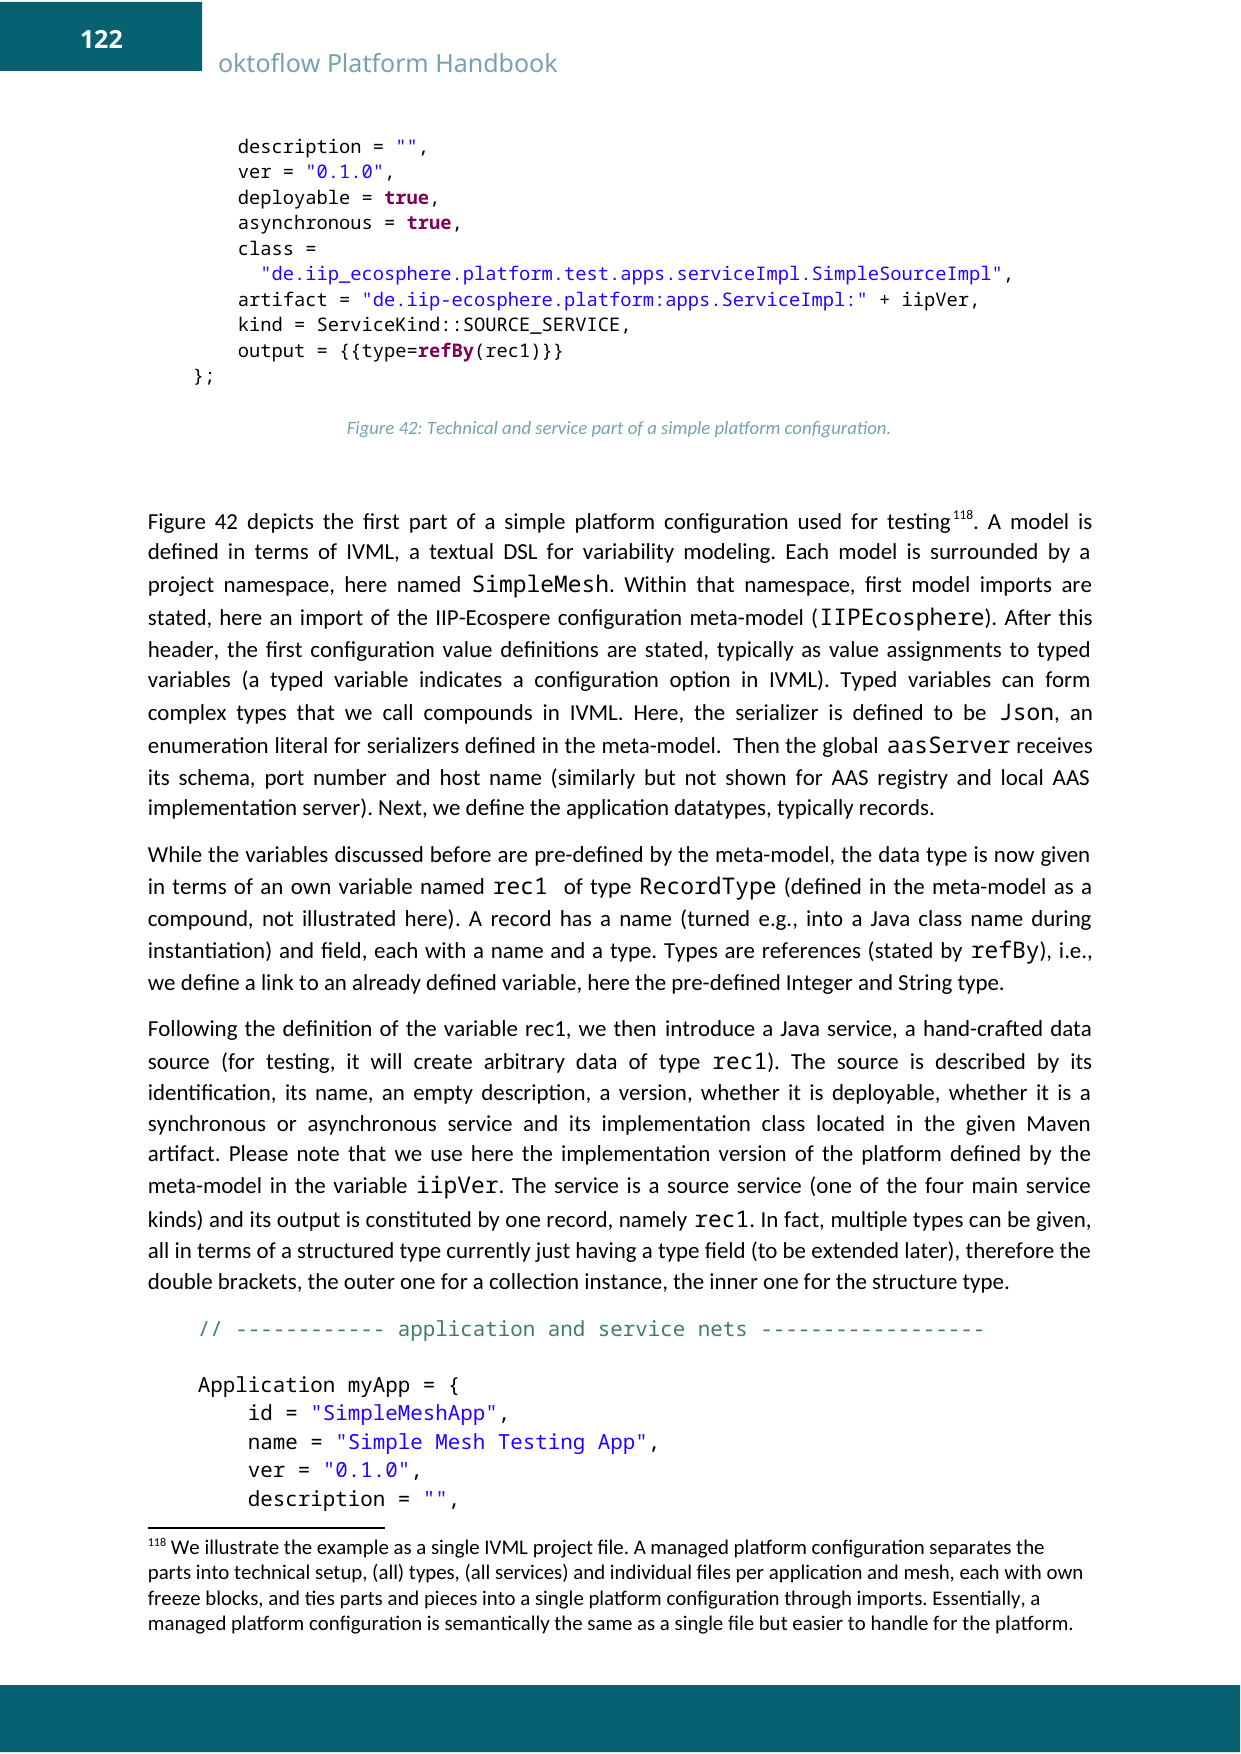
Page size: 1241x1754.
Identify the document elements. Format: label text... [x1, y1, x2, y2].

text output = {{type=refBy(rec1)}} [148, 337, 1093, 363]
text artifact = "de.iip-ecosphere.platform:apps.ServiceImpl:" + iipVer, [148, 286, 1093, 312]
text description = "", [148, 133, 1093, 158]
text }; [148, 363, 1093, 388]
text kind = ServiceKind::SOURCE_SERVICE, [148, 312, 1093, 337]
text While the variables discussed before are pre-defined by the meta-model, the data type is now given in terms of an own variable named rec1 of type RecordType (defined in the meta-model as a compound, not illustrated here). A record has a name (turned e.g., into a Java class name during instantiation) and field, each with a name and a type. Types are references (stated by refBy), i.e., we define a link to an already defined variable, here the pre-defined Integer and String type. [148, 840, 1093, 996]
text ver = "0.1.0", [148, 158, 1093, 184]
text Application myApp = { [148, 1370, 1093, 1398]
text Figure 42: Technical and service part of a simple platform configuration. [148, 416, 1093, 439]
text class = [148, 235, 1093, 261]
text asynchronous = true, [148, 209, 1093, 235]
text id = "SimpleMeshApp", [148, 1398, 1093, 1427]
text description = "", [148, 1484, 1093, 1512]
text name = "Simple Mesh Testing App", [148, 1427, 1093, 1455]
text Figure 42 depicts the first part of a simple platform configuration used for testing. A model is defined in terms of IVML, a textual DSL for variability modeling. Each model is surrounded by a project namespace, here named SimpleMesh. Within that namespace, first model imports are stated, here an import of the IIP-Ecospere configuration meta-model (IIPEcosphere). After this header, the first configuration value definitions are stated, typically as value assignments to typed variables (a typed variable indicates a configuration option in IVML). Typed variables can form complex types that we call compounds in IVML. Here, the serializer is defined to be Json, an enumeration literal for serializers defined in the meta-model. Then the global aasServer receives its schema, port number and host name (similarly but not shown for AAS registry and local AAS implementation server). Next, we define the application datatypes, typically records. [148, 507, 1093, 821]
text Following the definition of the variable rec1, we then introduce a Java service, a hand-crafted data source (for testing, it will create arbitrary data of type rec1). The source is described by its identification, its name, an empty description, a version, whether it is deployable, whether it is a synchronous or asynchronous service and its implementation class located in the given Maven artifact. Please note that we use here the implementation version of the platform defined by the meta-model in the variable iipVer. The service is a source service (one of the four main service kinds) and its output is constituted by one record, namely rec1. In fact, multiple types can be given, all in terms of a structured type currently just having a type field (to be extended later), therefore the double brackets, the outer one for a collection instance, the inner one for the structure type. [148, 1014, 1093, 1295]
text deployable = true, [148, 184, 1093, 209]
text // ------------ application and service nets ------------------ [148, 1314, 1093, 1342]
text "de.iip_ecosphere.platform.test.apps.serviceImpl.SimpleSourceImpl", [148, 261, 1093, 286]
text ver = "0.1.0", [148, 1455, 1093, 1484]
